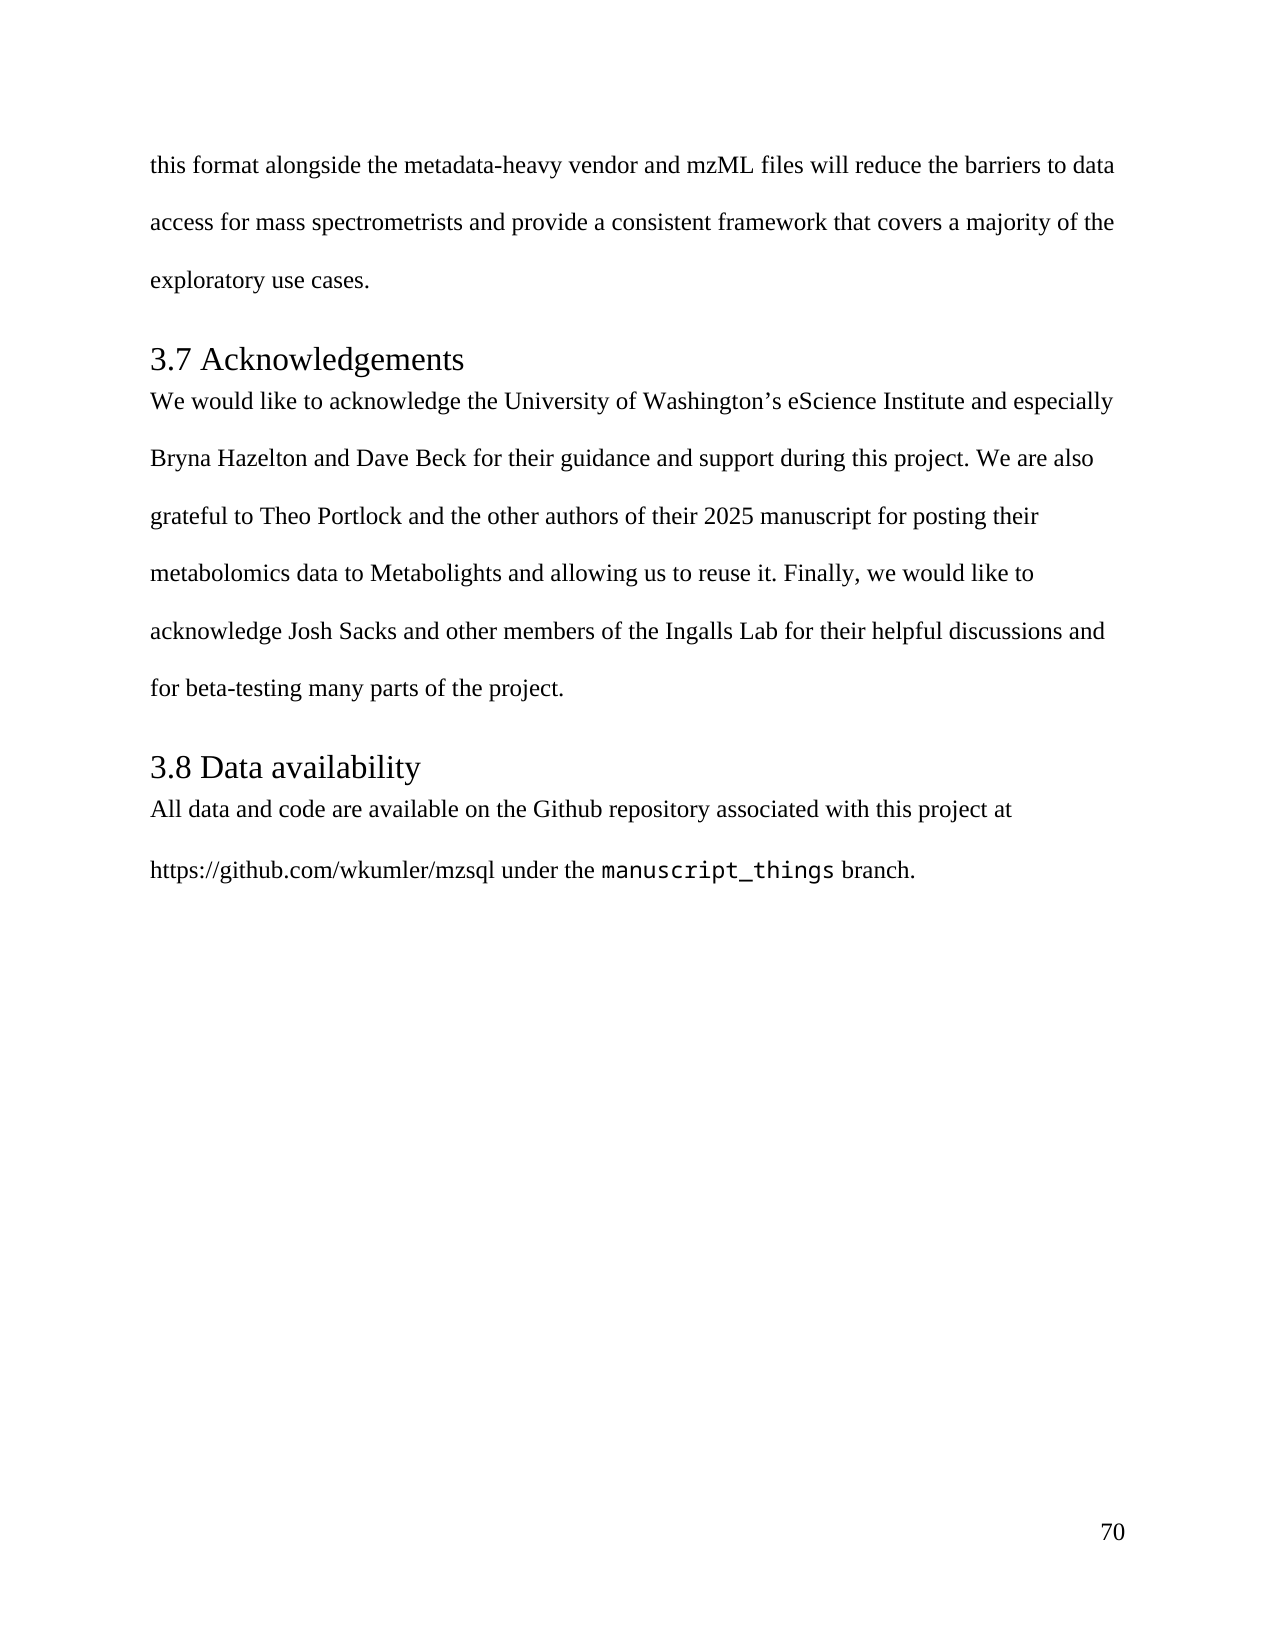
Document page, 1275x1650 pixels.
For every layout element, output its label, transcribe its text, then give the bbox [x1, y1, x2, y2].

subtitle 3.8 Data availability [150, 747, 1125, 786]
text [150, 150, 1125, 294]
subtitle 3.7 Acknowledgements [150, 339, 1125, 377]
text All data and code are available on the Github repository associated with this project at https://github.com/wkumler/mzsql under the manuscript_things branch. [150, 794, 1125, 885]
text We would like to acknowledge the University of Washington’s eScience Institute and especially Bryna Hazelton and Dave Beck for their guidance and support during this project. We are also grateful to Theo Portlock and the other authors of their 2025 manuscript for posting their metabolomics data to Metabolights and allowing us to reuse it. Finally, we would like to acknowledge Josh Sacks and other members of the Ingalls Lab for their helpful discussions and for beta-testing many parts of the project. [150, 386, 1125, 702]
